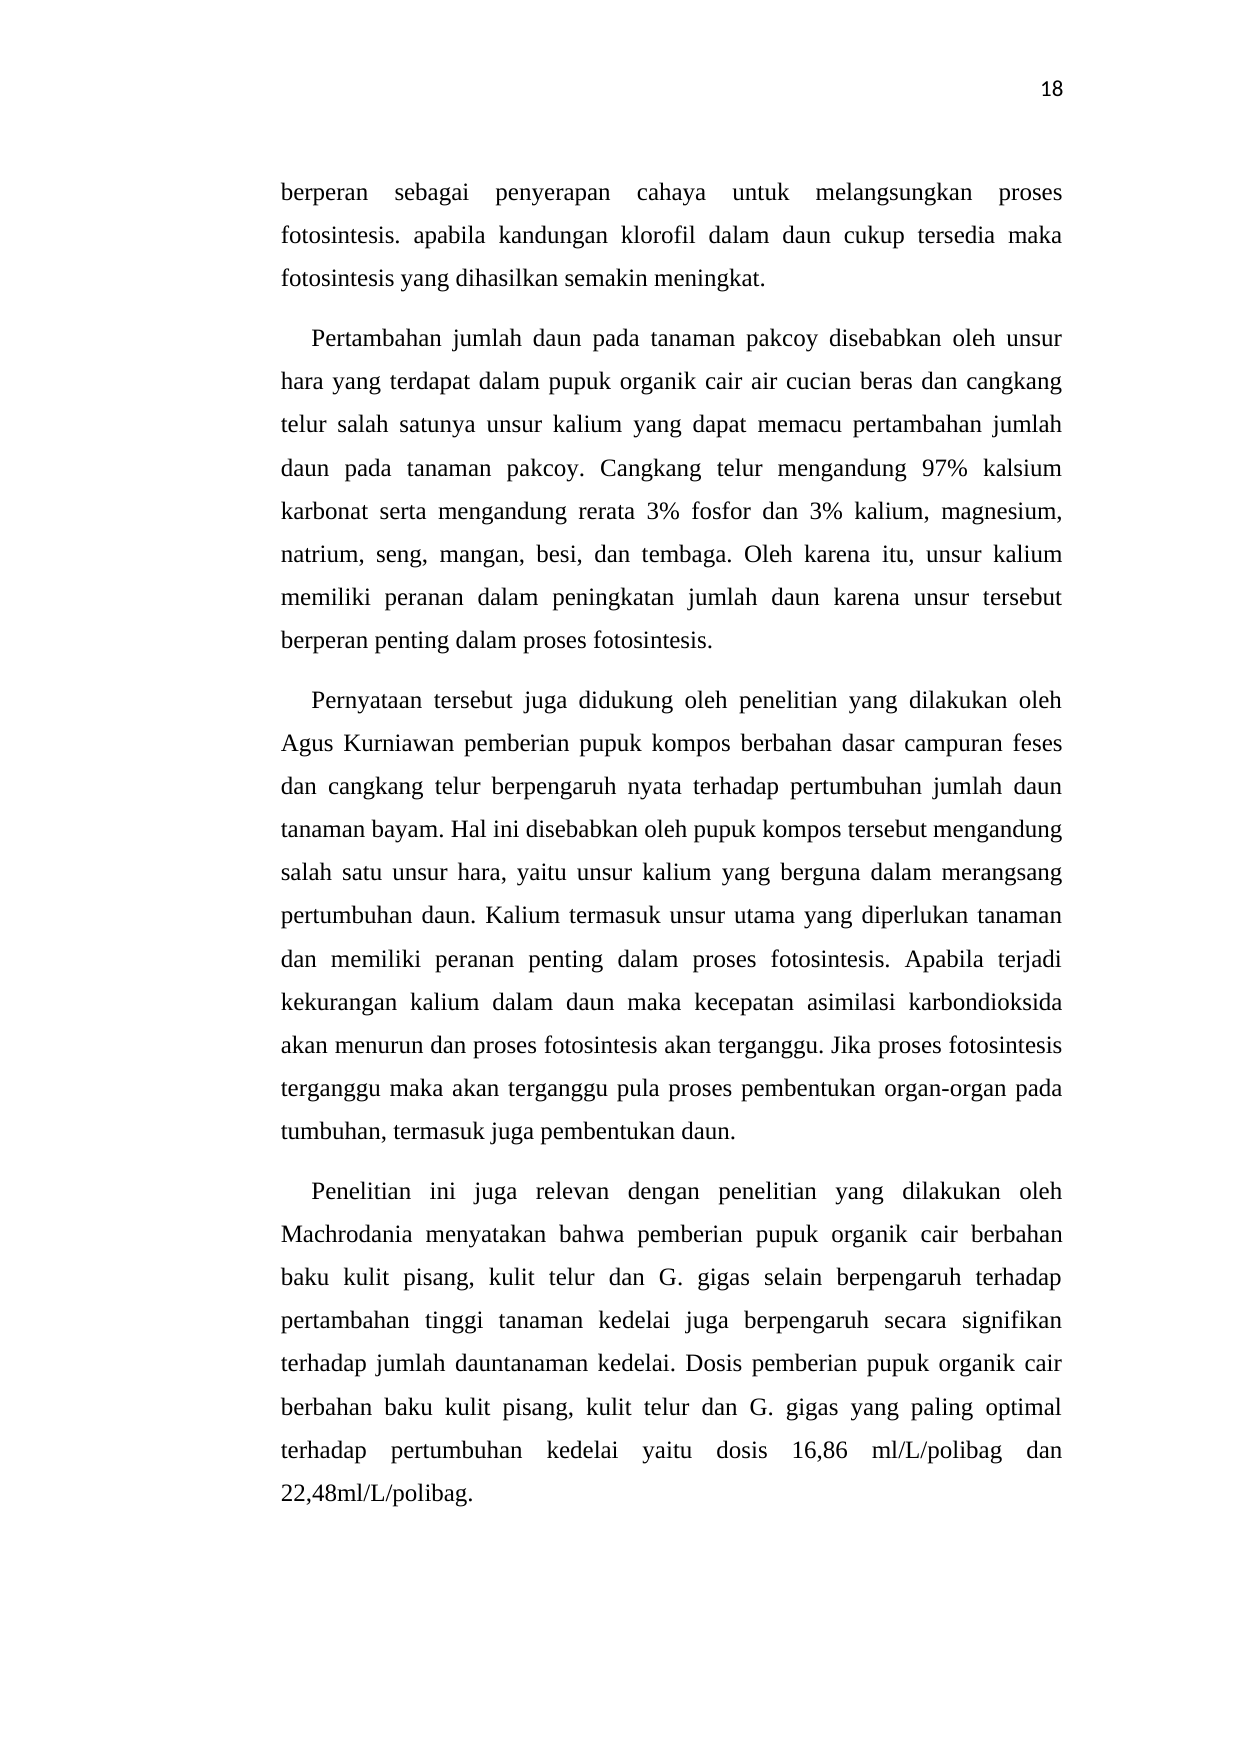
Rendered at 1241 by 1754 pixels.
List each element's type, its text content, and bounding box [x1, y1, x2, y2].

text Pertambahan jumlah daun pada tanaman pakcoy disebabkan oleh unsur hara yang terdapat dalam pupuk organik cair air cucian beras dan cangkang telur salah satunya unsur kalium yang dapat memacu pertambahan jumlah daun pada tanaman pakcoy. Cangkang telur mengandung 97% kalsium karbonat serta mengandung rerata 3% fosfor dan 3% kalium, magnesium, natrium, seng, mangan, besi, dan tembaga. Oleh karena itu, unsur kalium memiliki peranan dalam peningkatan jumlah daun karena unsur tersebut berperan penting dalam proses fotosintesis. [281, 323, 1063, 654]
text berperan sebagai penyerapan cahaya untuk melangsungkan proses fotosintesis. apabila kandungan klorofil dalam daun cukup tersedia maka fotosintesis yang dihasilkan semakin meningkat. [281, 177, 1063, 292]
text Penelitian ini juga relevan dengan penelitian yang dilakukan oleh Machrodania menyatakan bahwa pemberian pupuk organik cair berbahan baku kulit pisang, kulit telur dan G. gigas selain berpengaruh terhadap pertambahan tinggi tanaman kedelai juga berpengaruh secara signifikan terhadap jumlah dauntanaman kedelai. Dosis pemberian pupuk organik cair berbahan baku kulit pisang, kulit telur dan G. gigas yang paling optimal terhadap pertumbuhan kedelai yaitu dosis 16,86 ml/L/polibag dan 22,48ml/L/polibag. [281, 1176, 1063, 1507]
text Pernyataan tersebut juga didukung oleh penelitian yang dilakukan oleh Agus Kurniawan pemberian pupuk kompos berbahan dasar campuran feses dan cangkang telur berpengaruh nyata terhadap pertumbuhan jumlah daun tanaman bayam. Hal ini disebabkan oleh pupuk kompos tersebut mengandung salah satu unsur hara, yaitu unsur kalium yang berguna dalam merangsang pertumbuhan daun. Kalium termasuk unsur utama yang diperlukan tanaman dan memiliki peranan penting dalam proses fotosintesis. Apabila terjadi kekurangan kalium dalam daun maka kecepatan asimilasi karbondioksida akan menurun dan proses fotosintesis akan terganggu. Jika proses fotosintesis terganggu maka akan terganggu pula proses pembentukan organ-organ pada tumbuhan, termasuk juga pembentukan daun. [281, 685, 1063, 1145]
